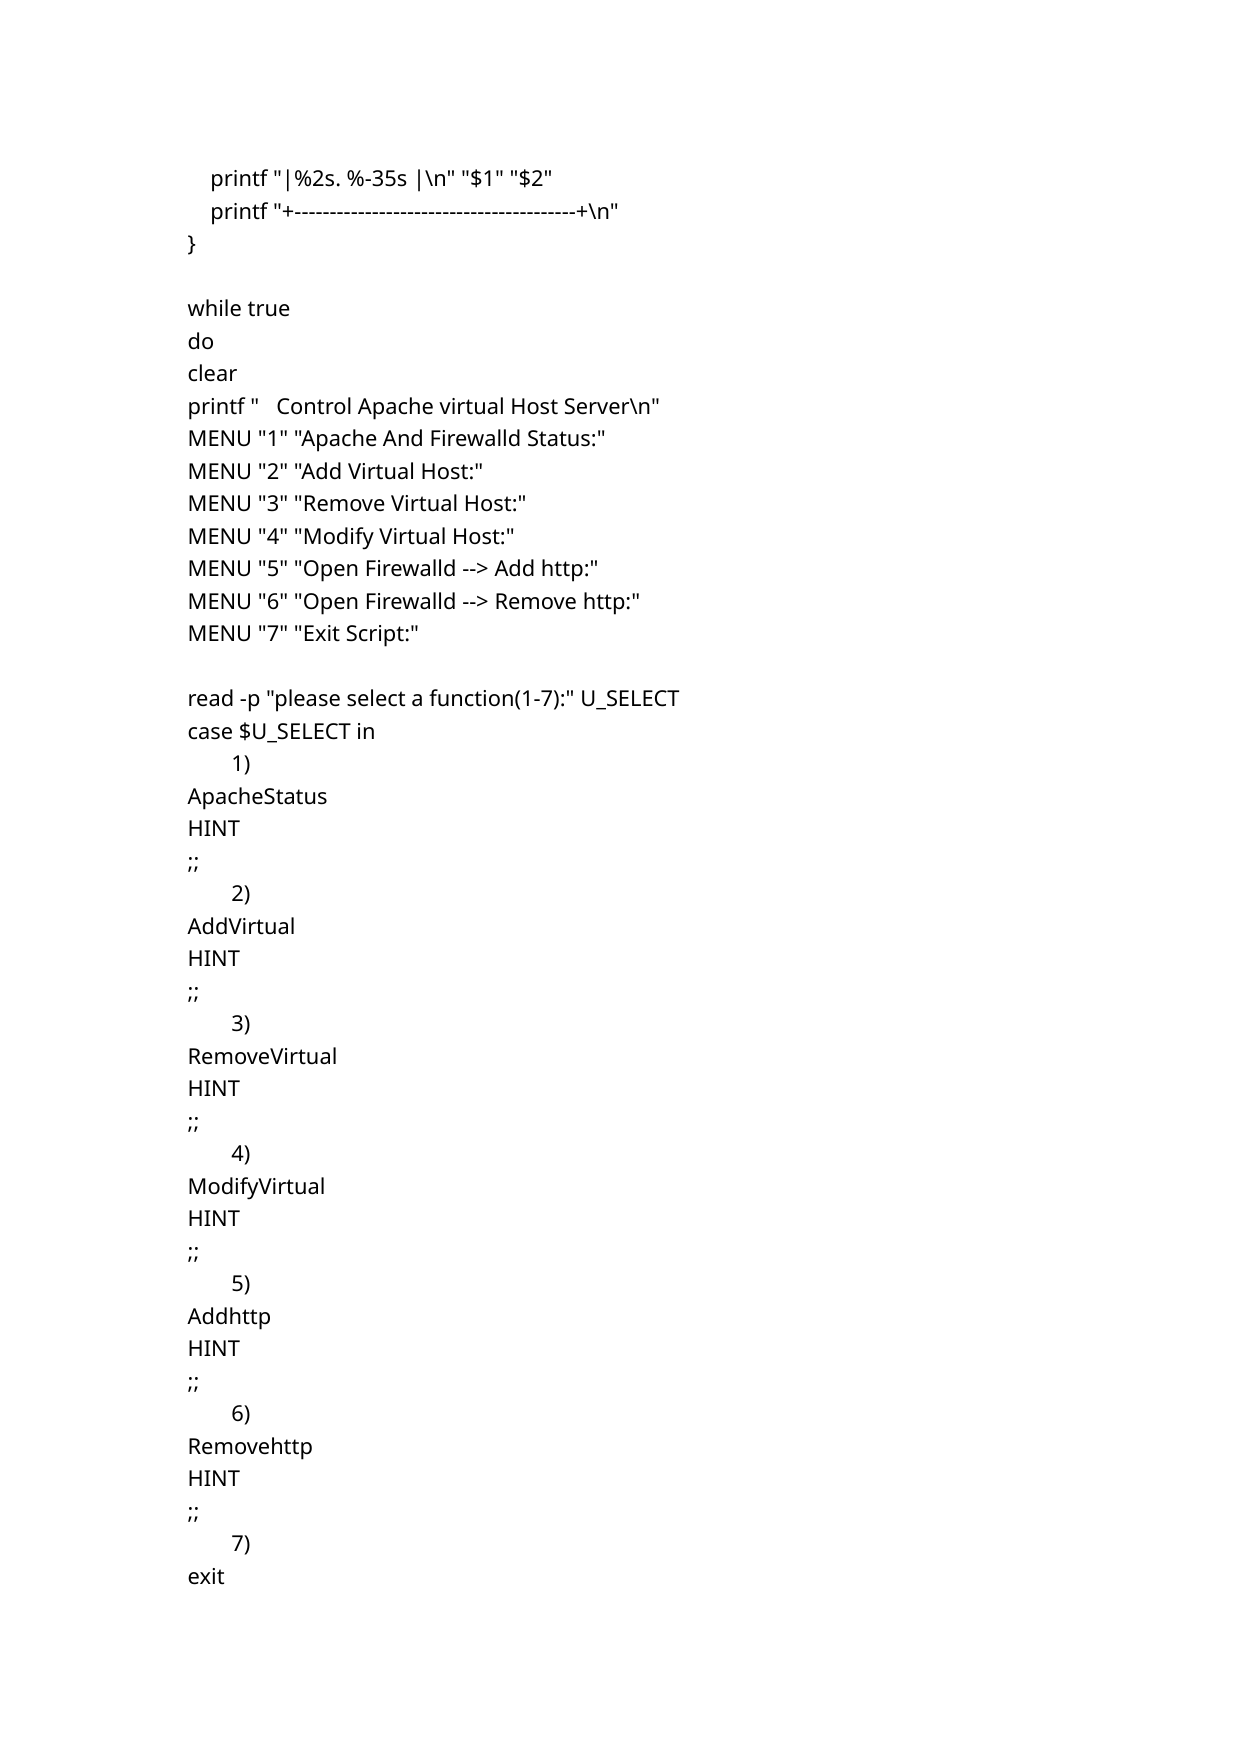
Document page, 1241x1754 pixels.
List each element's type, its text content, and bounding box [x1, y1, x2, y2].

text HINT [187, 1072, 1053, 1104]
text ;; [187, 1104, 1053, 1137]
text 5) [187, 1267, 1053, 1299]
text HINT [187, 942, 1053, 974]
text exit [187, 1559, 1053, 1592]
text do [187, 324, 1053, 357]
text MENU "7" "Exit Script:" [187, 617, 1053, 649]
text HINT [187, 1202, 1053, 1234]
text MENU "3" "Remove Virtual Host:" [187, 487, 1053, 519]
text clear [187, 357, 1053, 389]
text HINT [187, 1462, 1053, 1494]
text 2) [187, 877, 1053, 909]
text printf " Control Apache virtual Host Server\n" [187, 389, 1053, 422]
text printf "|%2s. %-35s |\n" "$1" "$2" [187, 162, 1053, 194]
text MENU "6" "Open Firewalld --> Remove http:" [187, 584, 1053, 617]
text 1) [187, 747, 1053, 779]
text ;; [187, 974, 1053, 1007]
text 6) [187, 1397, 1053, 1429]
text while true [187, 292, 1053, 324]
text MENU "2" "Add Virtual Host:" [187, 454, 1053, 487]
text case $U_SELECT in [187, 714, 1053, 747]
text 4) [187, 1137, 1053, 1169]
text Addhttp [187, 1299, 1053, 1332]
text ;; [187, 1234, 1053, 1267]
text HINT [187, 812, 1053, 844]
text MENU "1" "Apache And Firewalld Status:" [187, 422, 1053, 454]
text read -p "please select a function(1-7):" U_SELECT [187, 682, 1053, 714]
text ;; [187, 844, 1053, 877]
text } [187, 227, 1053, 259]
text 3) [187, 1007, 1053, 1039]
text HINT [187, 1332, 1053, 1364]
text ;; [187, 1494, 1053, 1527]
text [187, 194, 1053, 227]
text Removehttp [187, 1429, 1053, 1462]
text MENU "5" "Open Firewalld --> Add http:" [187, 552, 1053, 584]
text MENU "4" "Modify Virtual Host:" [187, 519, 1053, 552]
text ModifyVirtual [187, 1169, 1053, 1202]
text AddVirtual [187, 909, 1053, 942]
text ApacheStatus [187, 779, 1053, 812]
text 7) [187, 1527, 1053, 1559]
text RemoveVirtual [187, 1039, 1053, 1072]
text ;; [187, 1364, 1053, 1397]
